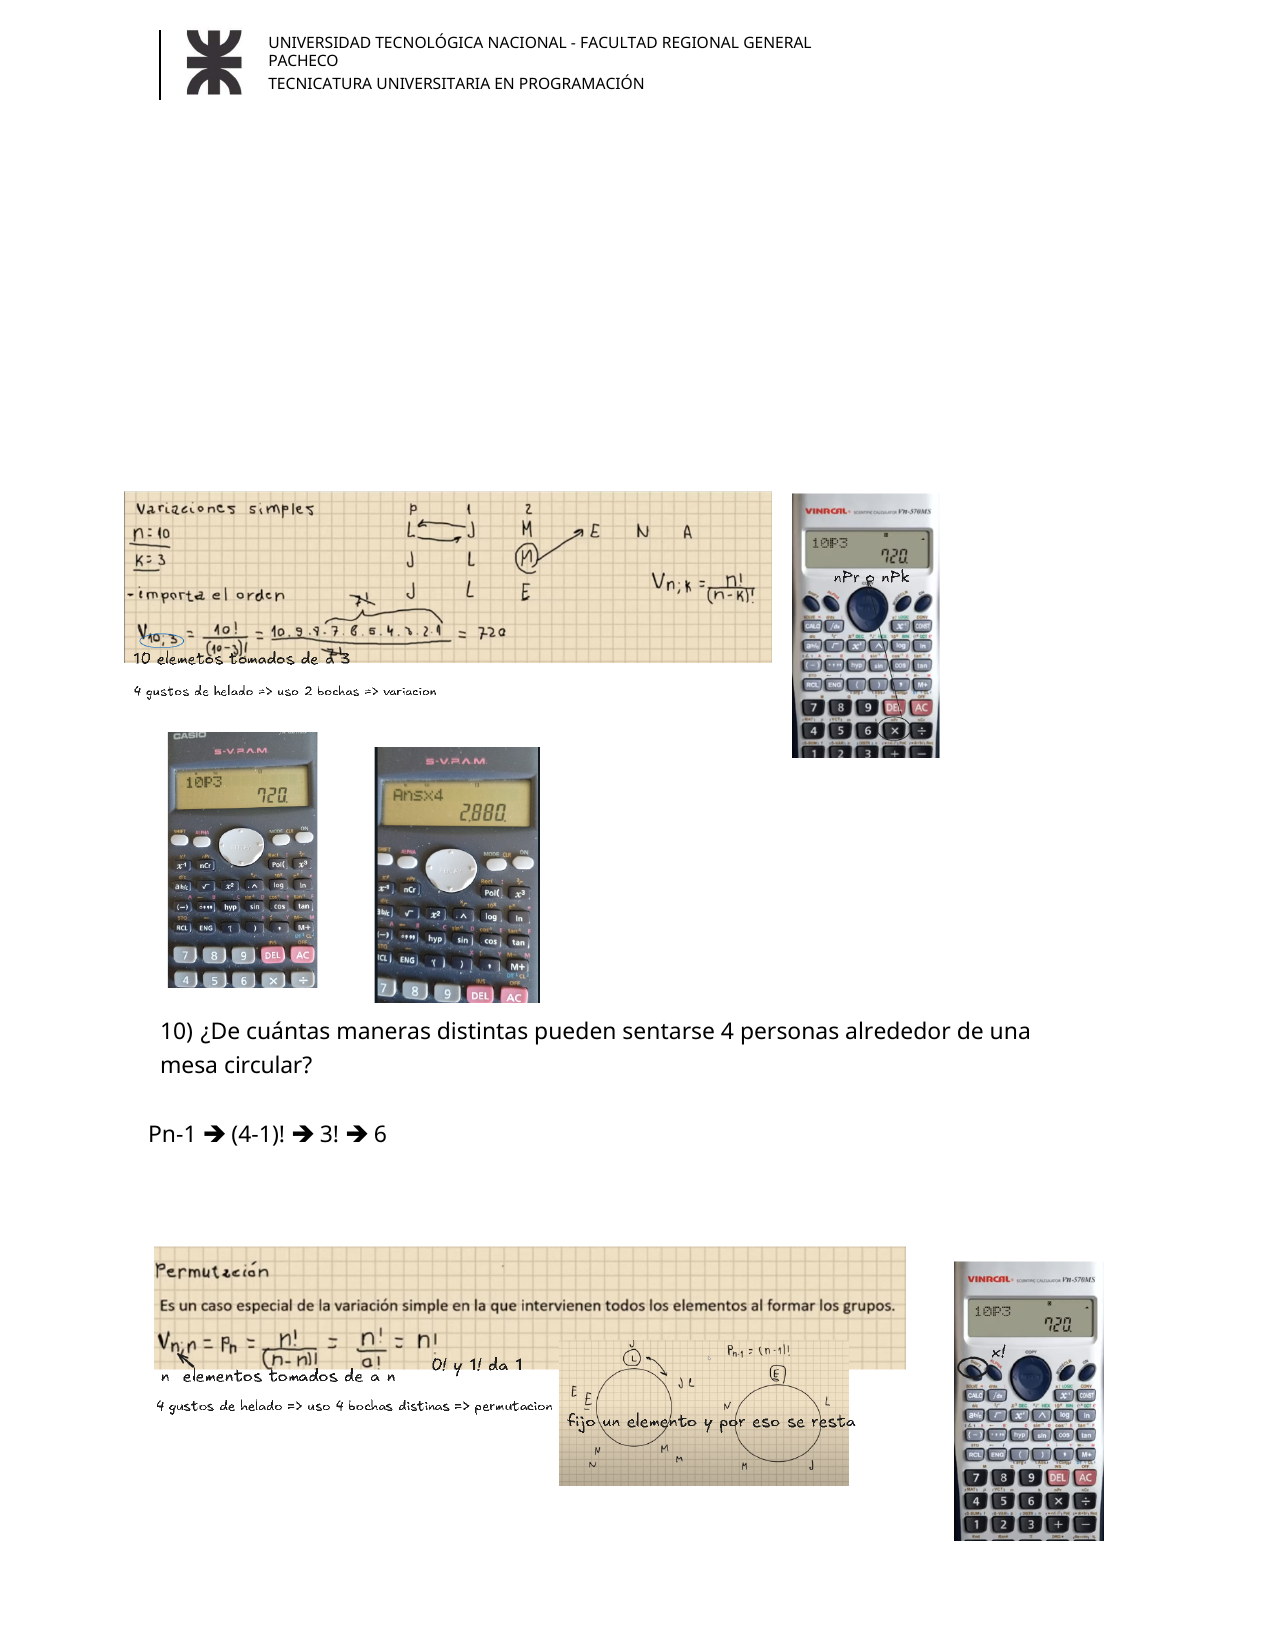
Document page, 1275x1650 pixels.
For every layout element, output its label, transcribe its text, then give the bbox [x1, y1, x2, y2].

text Pn-1 (4-1)! 3! 6 [148, 1118, 1077, 1149]
picture [186, 27, 243, 95]
picture [114, 483, 970, 1003]
picture [147, 1241, 1125, 1541]
list ¿De cuántas maneras distintas pueden sentarse 4 personas alrededor de una mesa circular? [160, 1015, 1077, 1080]
